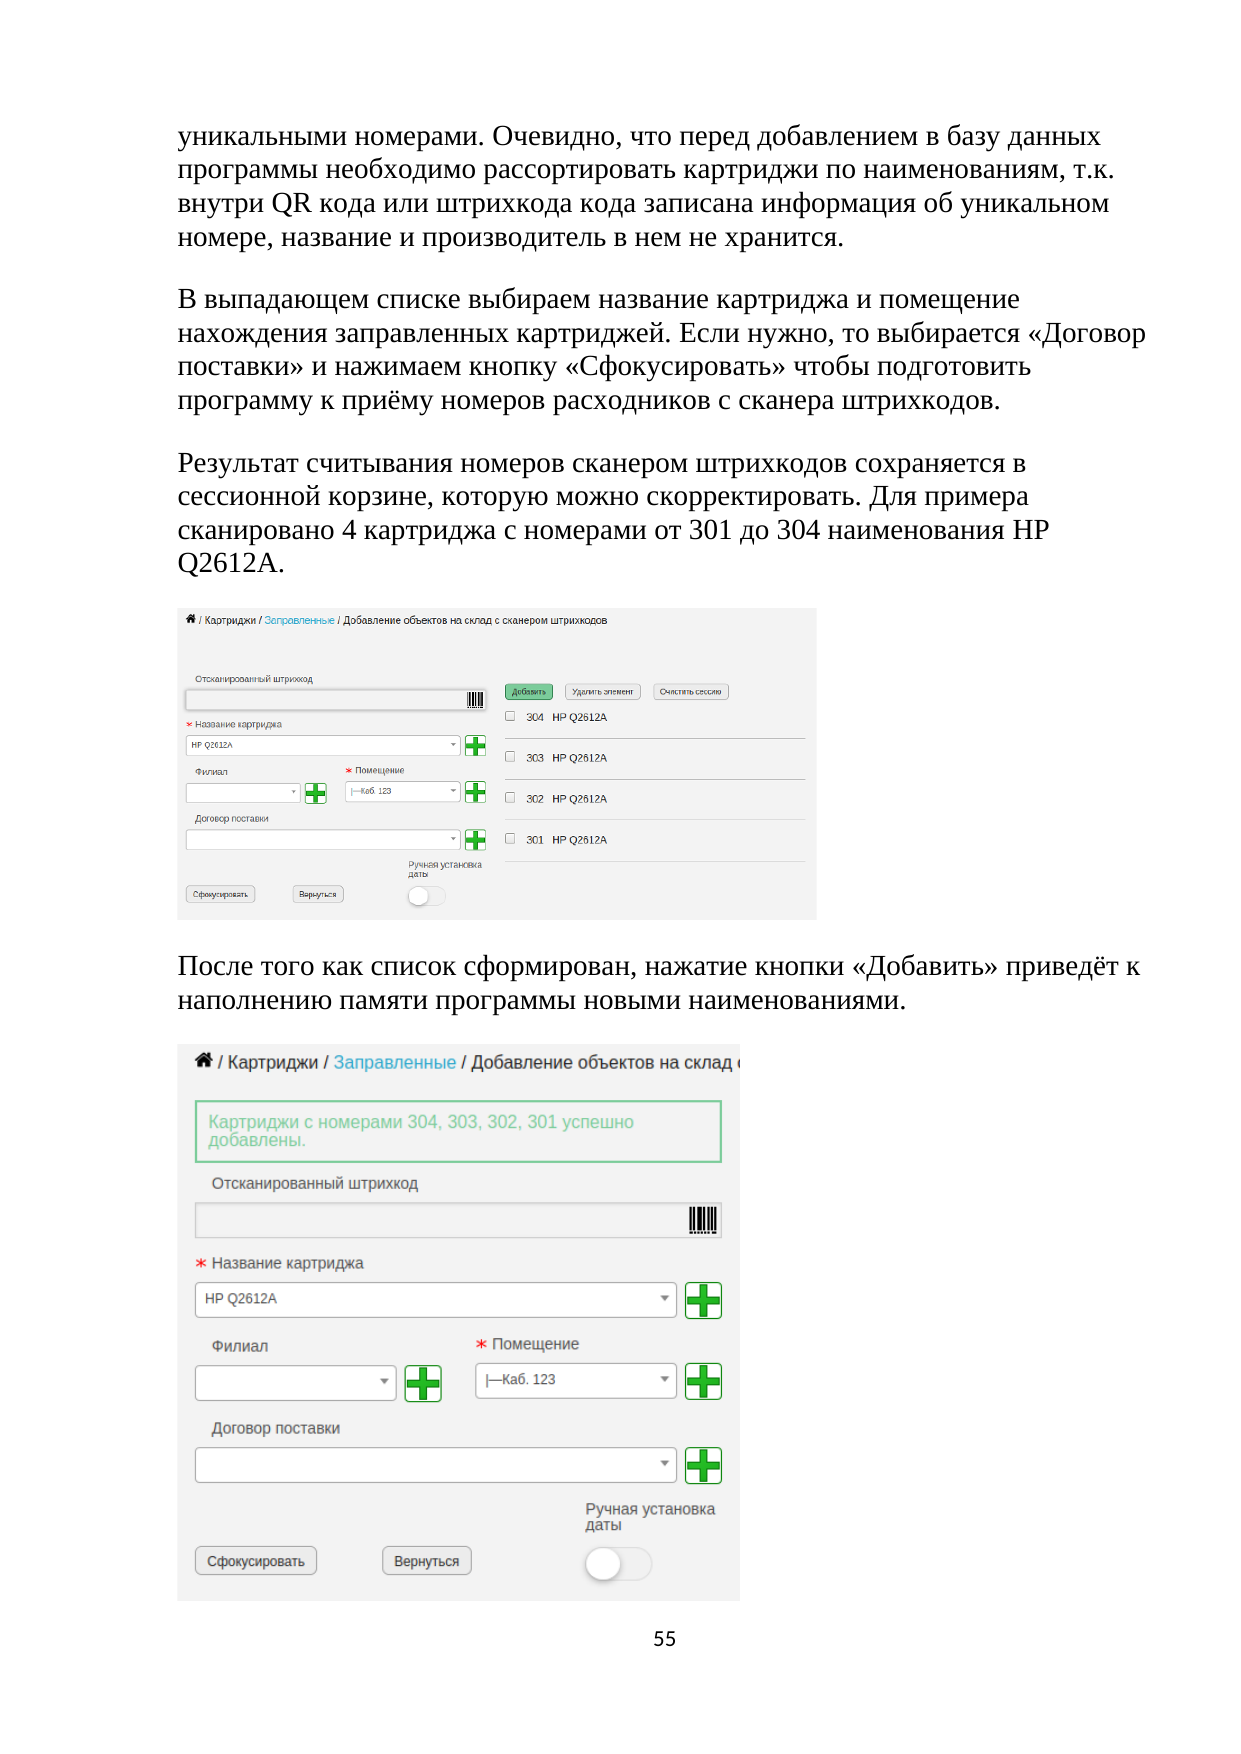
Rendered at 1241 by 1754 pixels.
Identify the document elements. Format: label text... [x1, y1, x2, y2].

picture [177, 1044, 740, 1601]
text После того как список сформирован, нажатие кнопки «Добавить» приведёт к наполнению памяти программы новыми наименованиями. [177, 948, 1152, 1016]
text Результат считывания номеров сканером штрихкодов сохраняется в сессионной корзине, которую можно скорректировать. Для примера сканировано 4 картриджа с номерами от 301 до 304 наименования HP Q2612A. [177, 445, 1152, 579]
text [177, 118, 1152, 252]
text В выпадающем списке выбираем название картриджа и помещение нахождения заправленных картриджей. Если нужно, то выбирается «Договор поставки» и нажимаем кнопку «Сфокусировать» чтобы подготовить программу к приёму номеров расходников с сканера штрихкодов. [177, 281, 1152, 416]
picture [177, 608, 817, 920]
